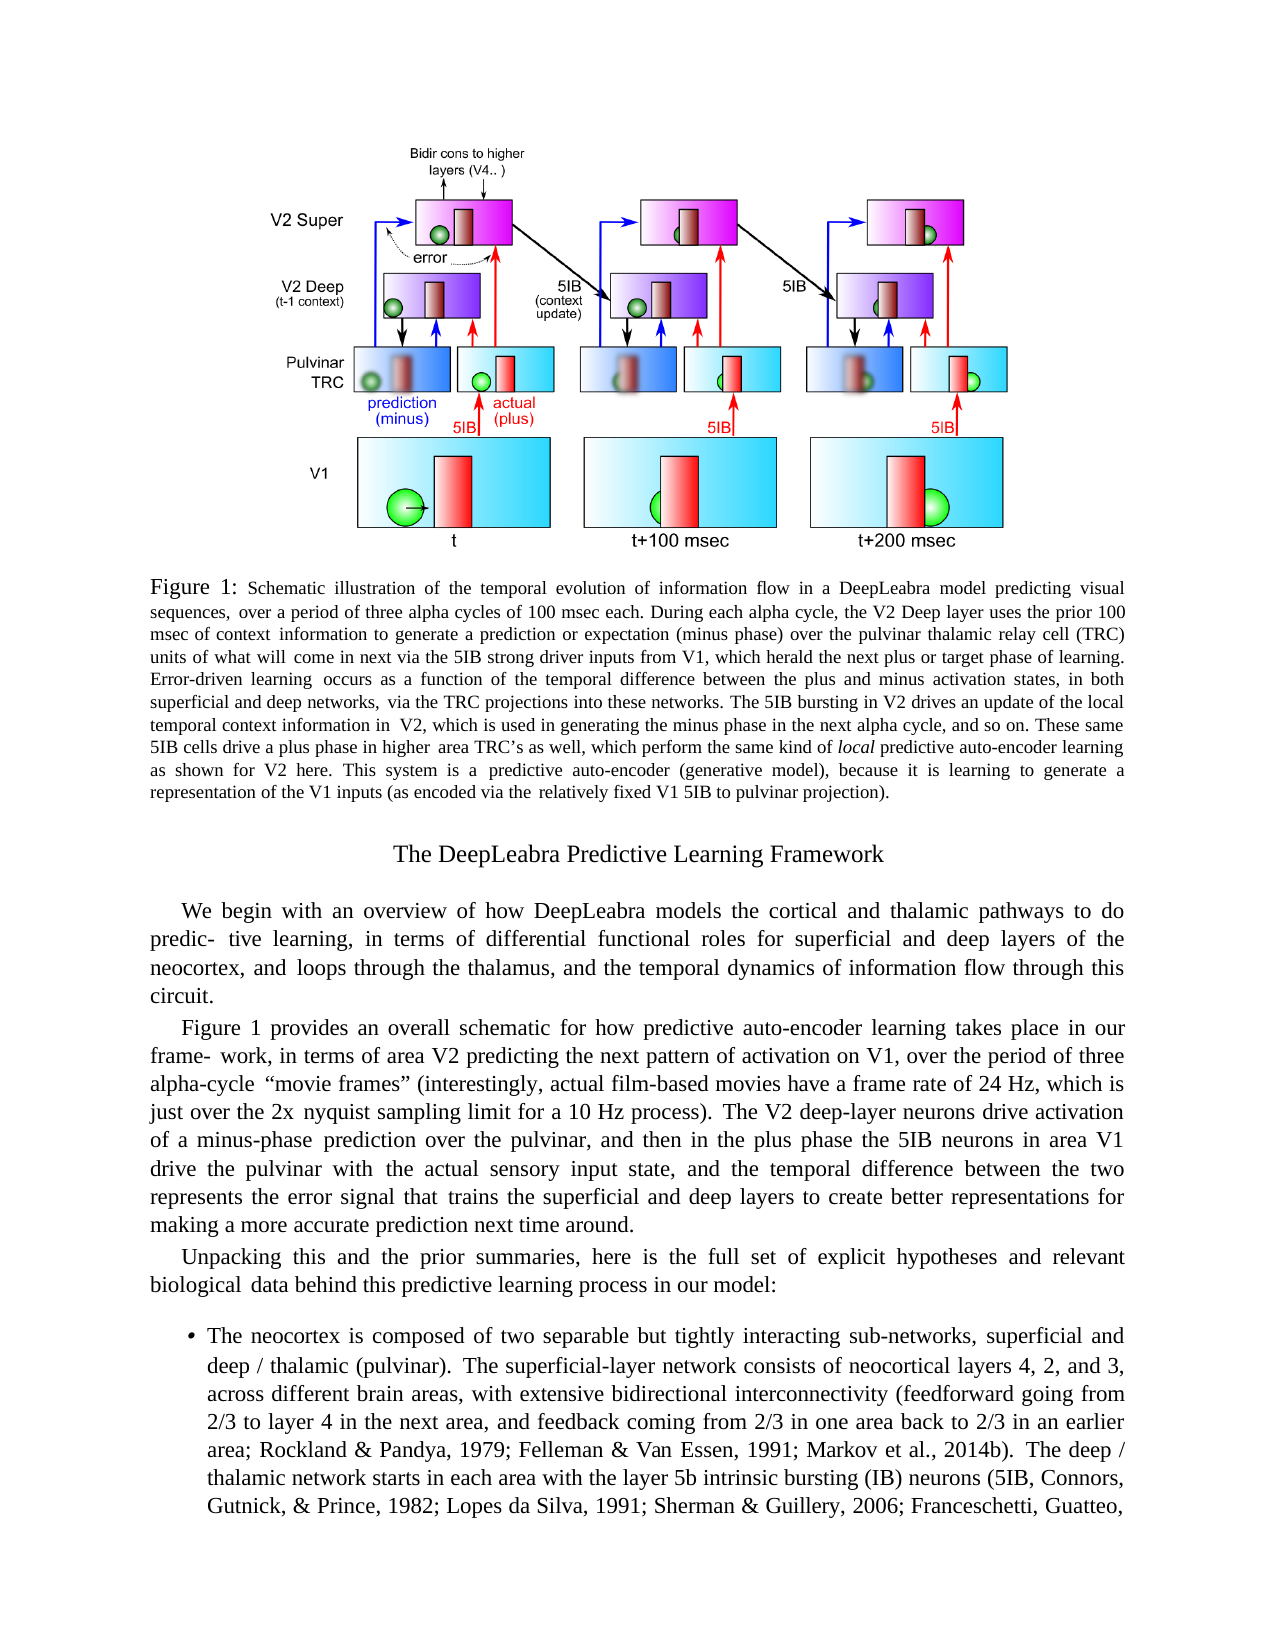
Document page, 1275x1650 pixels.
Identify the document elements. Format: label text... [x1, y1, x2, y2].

text We begin with an overview of how DeepLeabra models the cortical and thalamic pathways to do predic- tive learning, in terms of differential functional roles for superficial and deep layers of the neocortex, and loops through the thalamus, and the temporal dynamics of information flow through this circuit. [150, 897, 1125, 1008]
text Figure 1: Schematic illustration of the temporal evolution of information flow in a DeepLeabra model predicting visual sequences, over a period of three alpha cycles of 100 msec each. During each alpha cycle, the V2 Deep layer uses the prior 100 msec of context information to generate a prediction or expectation (minus phase) over the pulvinar thalamic relay cell (TRC) units of what will come in next via the 5IB strong driver inputs from V1, which herald the next plus or target phase of learning. Error-driven learning occurs as a function of the temporal difference between the plus and minus activation states, in both superficial and deep networks, via the TRC projections into these networks. The 5IB bursting in V2 drives an update of the local temporal context information in V2, which is used in generating the minus phase in the next alpha cycle, and so on. These same 5IB cells drive a plus phase in higher area TRC’s as well, which perform the same kind of local predictive auto-encoder learning as shown for V2 here. This system is a predictive auto-encoder (generative model), because it is learning to generate a representation of the V1 inputs (as encoded via the relatively fixed V1 5IB to pulvinar projection). [150, 573, 1125, 803]
picture [262, 137, 1018, 554]
text Figure 1 provides an overall schematic for how predictive auto-encoder learning takes place in our frame- work, in terms of area V2 predicting the next pattern of activation on V1, over the period of three alpha-cycle “movie frames” (interestingly, actual film-based movies have a frame rate of 24 Hz, which is just over the 2x nyquist sampling limit for a 10 Hz process). The V2 deep-layer neurons drive activation of a minus-phase prediction over the pulvinar, and then in the plus phase the 5IB neurons in area V1 drive the pulvinar with the actual sensory input state, and the temporal difference between the two represents the error signal that trains the superficial and deep layers to create better representations for making a more accurate prediction next time around. [150, 1014, 1125, 1237]
list The neocortex is composed of two separable but tightly interacting sub-networks, superficial and deep / thalamic (pulvinar). The superficial-layer network consists of neocortical layers 4, 2, and 3, across different brain areas, with extensive bidirectional interconnectivity (feedforward going from 2/3 to layer 4 in the next area, and feedback coming from 2/3 in one area back to 2/3 in an earlier area; Rockland & Pandya, 1979; Felleman & Van Essen, 1991; Markov et al., 2014b). The deep / thalamic network starts in each area with the layer 5b intrinsic bursting (IB) neurons (5IB, Connors, Gutnick, & Prince, 1982; Lopes da Silva, 1991; Sherman & Guillery, 2006; Franceschetti, Guatteo, [184, 1322, 1125, 1518]
text Unpacking this and the prior summaries, here is the full set of explicit hypotheses and relevant biological data behind this predictive learning process in our model: [150, 1243, 1125, 1298]
subtitle The DeepLeabra Predictive Learning Framework [393, 839, 1137, 868]
